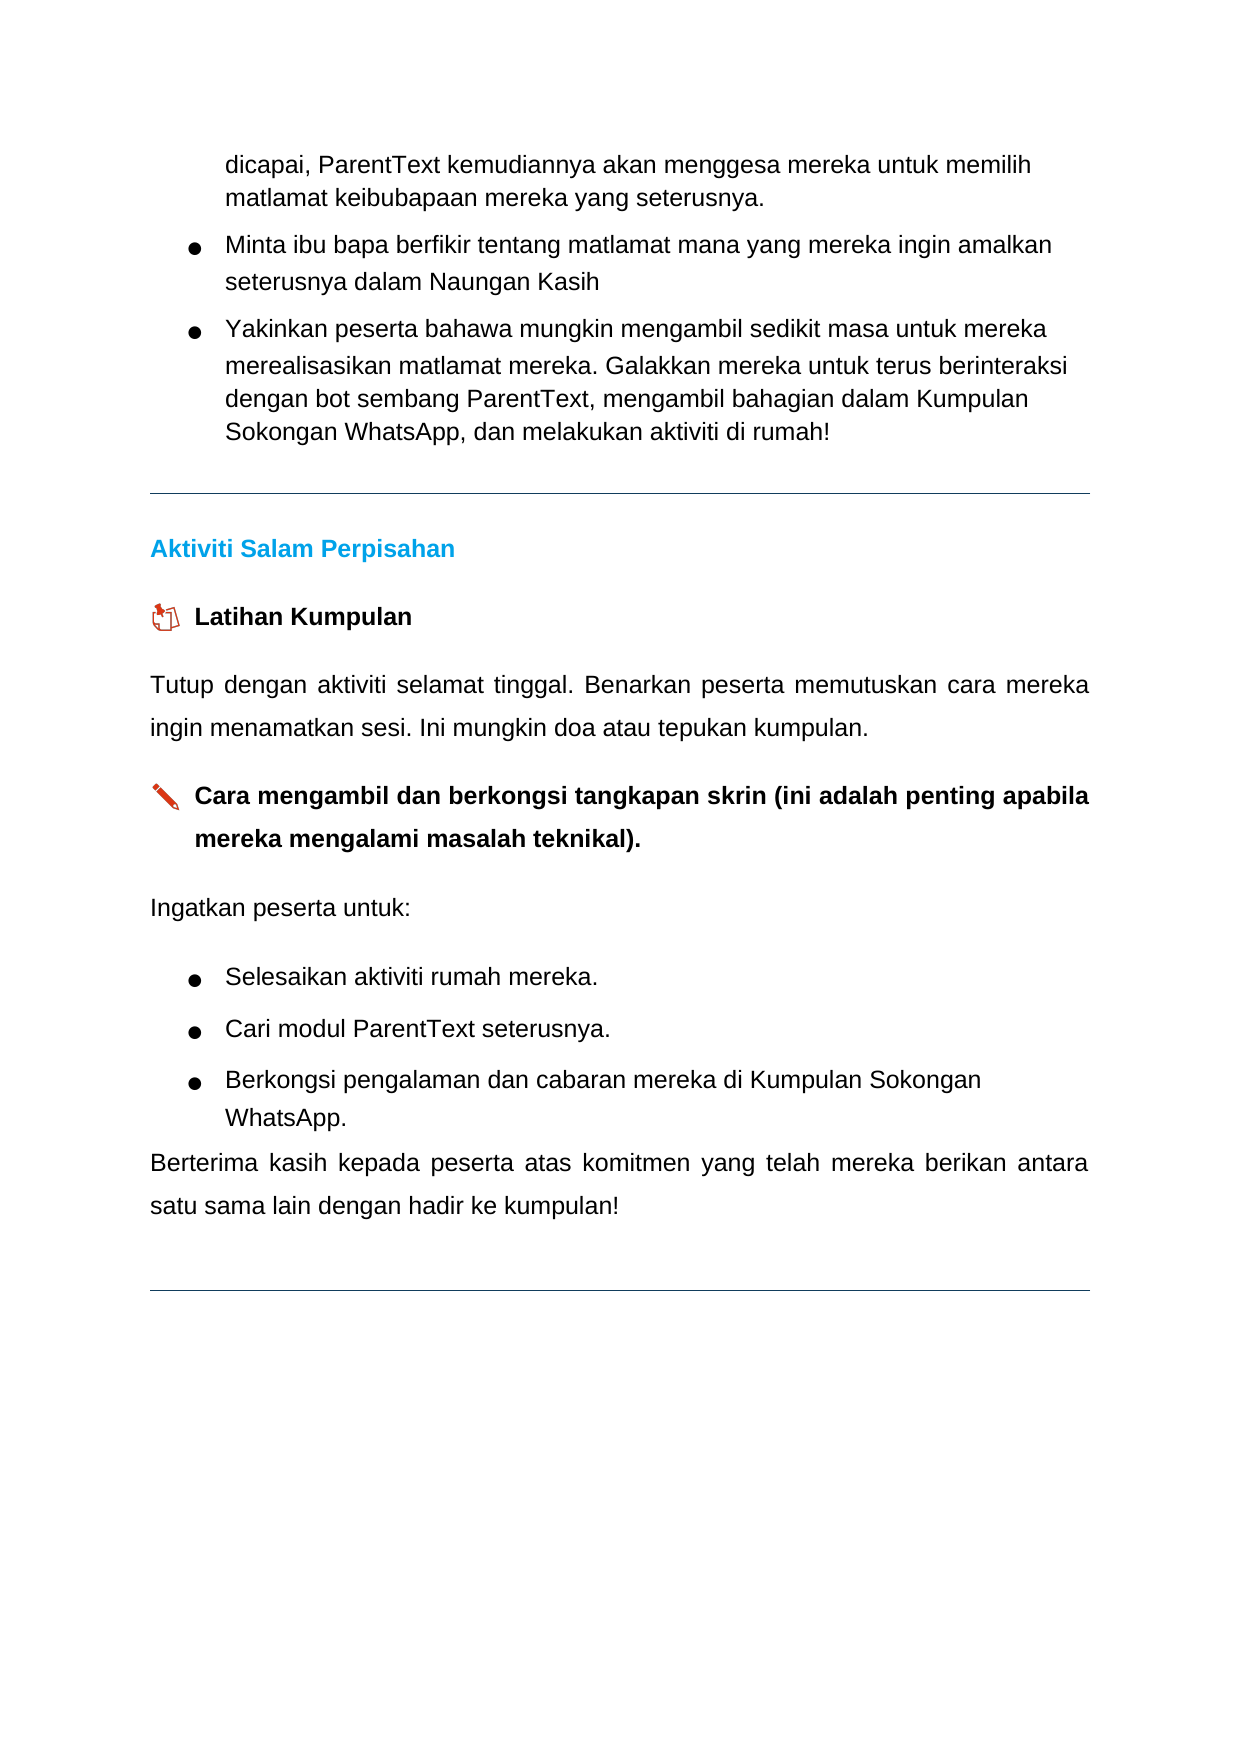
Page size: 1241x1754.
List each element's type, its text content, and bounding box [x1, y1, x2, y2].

list Selesaikan aktiviti rumah mereka. [187, 961, 1090, 995]
list Yakinkan peserta bahawa mungkin mengambil sedikit masa untuk mereka merealisasikan matlamat mereka. Galakkan mereka untuk terus berinteraksi dengan bot sembang ParentText, mengambil bahagian dalam Kumpulan Sokongan WhatsApp, dan melakukan aktiviti di rumah! [187, 312, 1090, 446]
picture [150, 601, 182, 634]
list Minta ibu bapa berfikir tentang matlamat mana yang mereka ingin amalkan seterusnya dalam Naungan Kasih [187, 228, 1090, 296]
text Ingatkan peserta untuk: [150, 892, 1090, 921]
list Cari modul ParentText seterusnya. [187, 1012, 1090, 1047]
text Tutup dengan aktiviti selamat tinggal. Benarkan peserta memutuskan cara mereka ingin menamatkan sesi. Ini mungkin doa atau tepukan kumpulan. [150, 670, 1090, 742]
picture [150, 781, 182, 813]
text Cara mengambil dan berkongsi tangkapan skrin (ini adalah penting apabila mereka mengalami masalah teknikal). [194, 781, 1090, 853]
text Latihan Kumpulan [194, 602, 1090, 631]
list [187, 150, 1090, 212]
text Berterima kasih kepada peserta atas komitmen yang telah mereka berikan antara satu sama lain dengan hadir ke kumpulan! [150, 1148, 1090, 1220]
list Berkongsi pengalaman dan cabaran mereka di Kumpulan Sokongan WhatsApp. [187, 1064, 1090, 1131]
text Aktiviti Salam Perpisahan [150, 534, 1090, 562]
